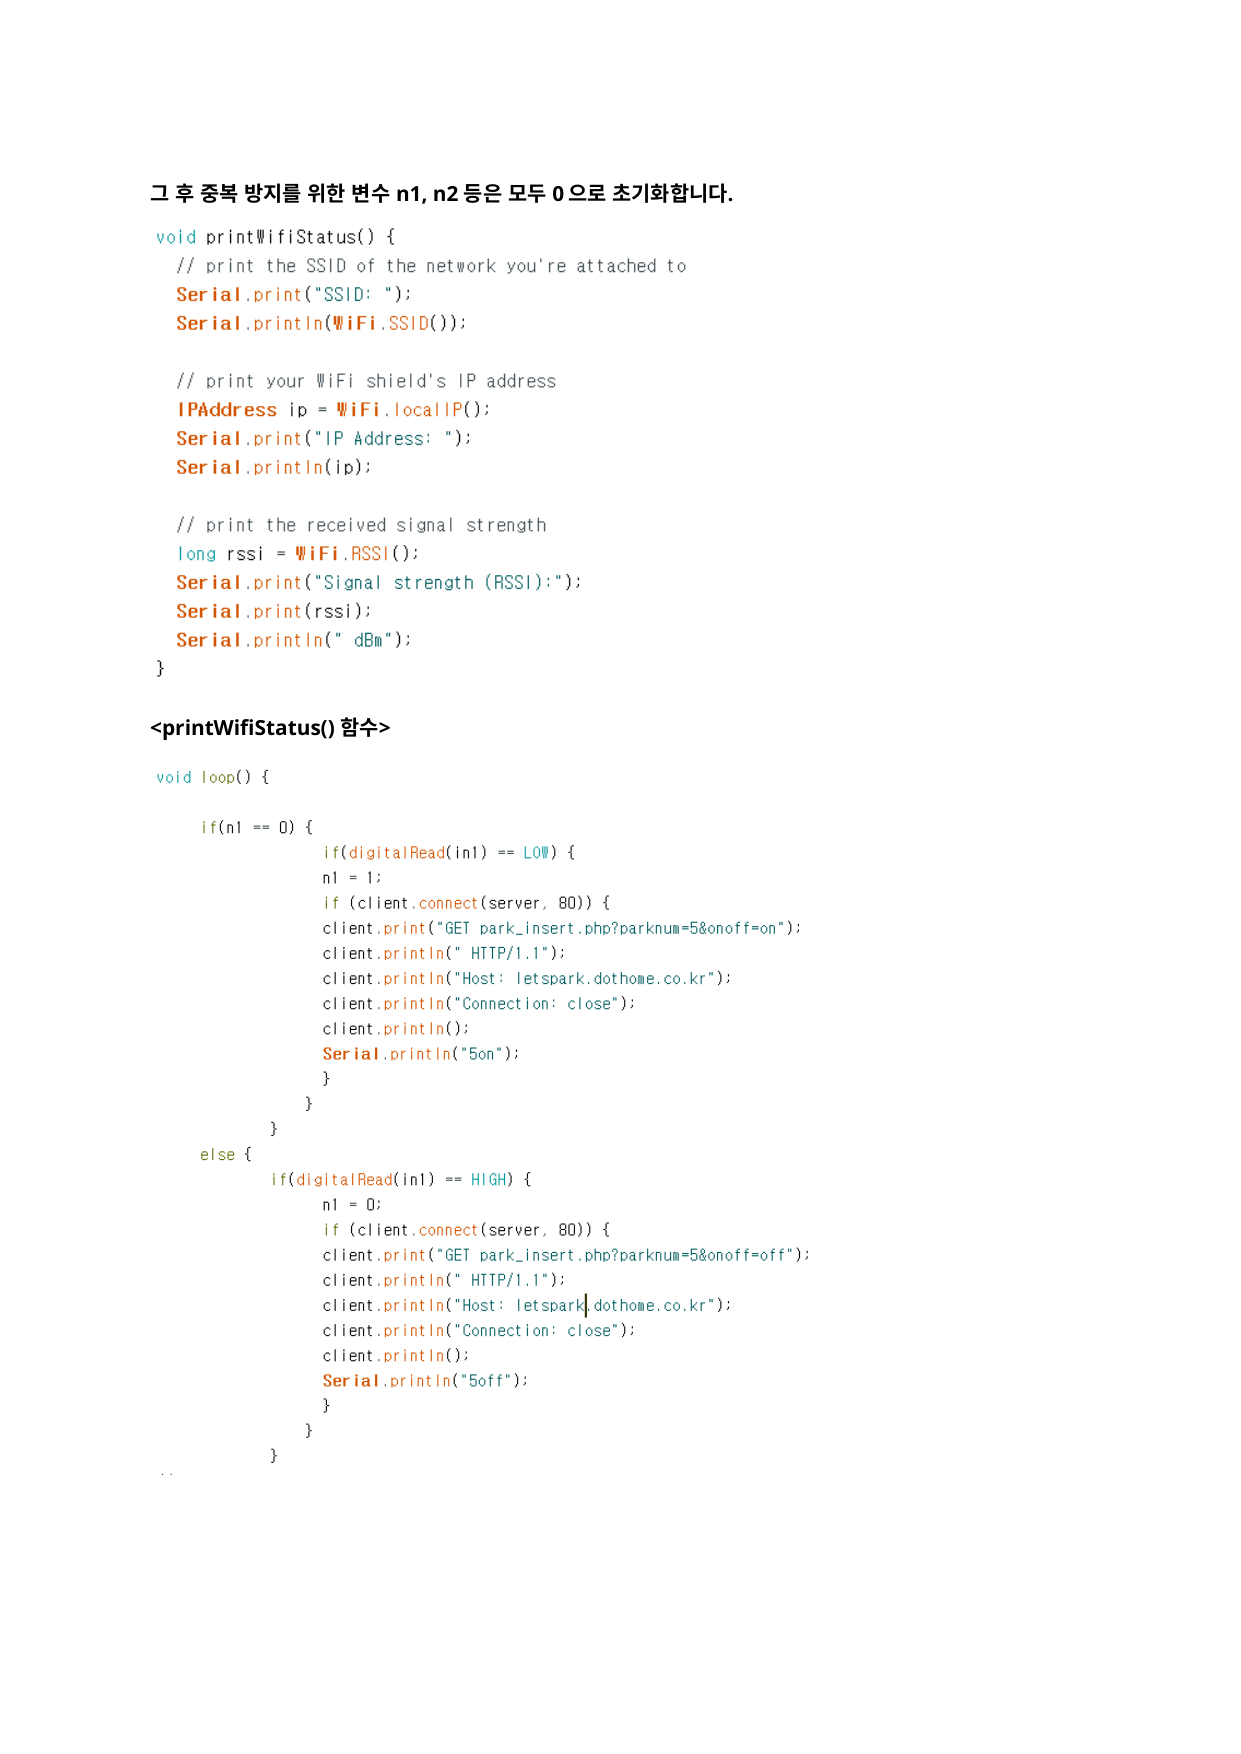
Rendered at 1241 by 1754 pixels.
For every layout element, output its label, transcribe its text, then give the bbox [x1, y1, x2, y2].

text <printWifiStatus() 함수> [150, 712, 1090, 742]
picture [150, 226, 718, 693]
picture [150, 761, 858, 1475]
text 그 후 중복 방지를 위한 변수 n1, n2 등은 모두 0으로 초기화합니다. [150, 177, 1090, 207]
